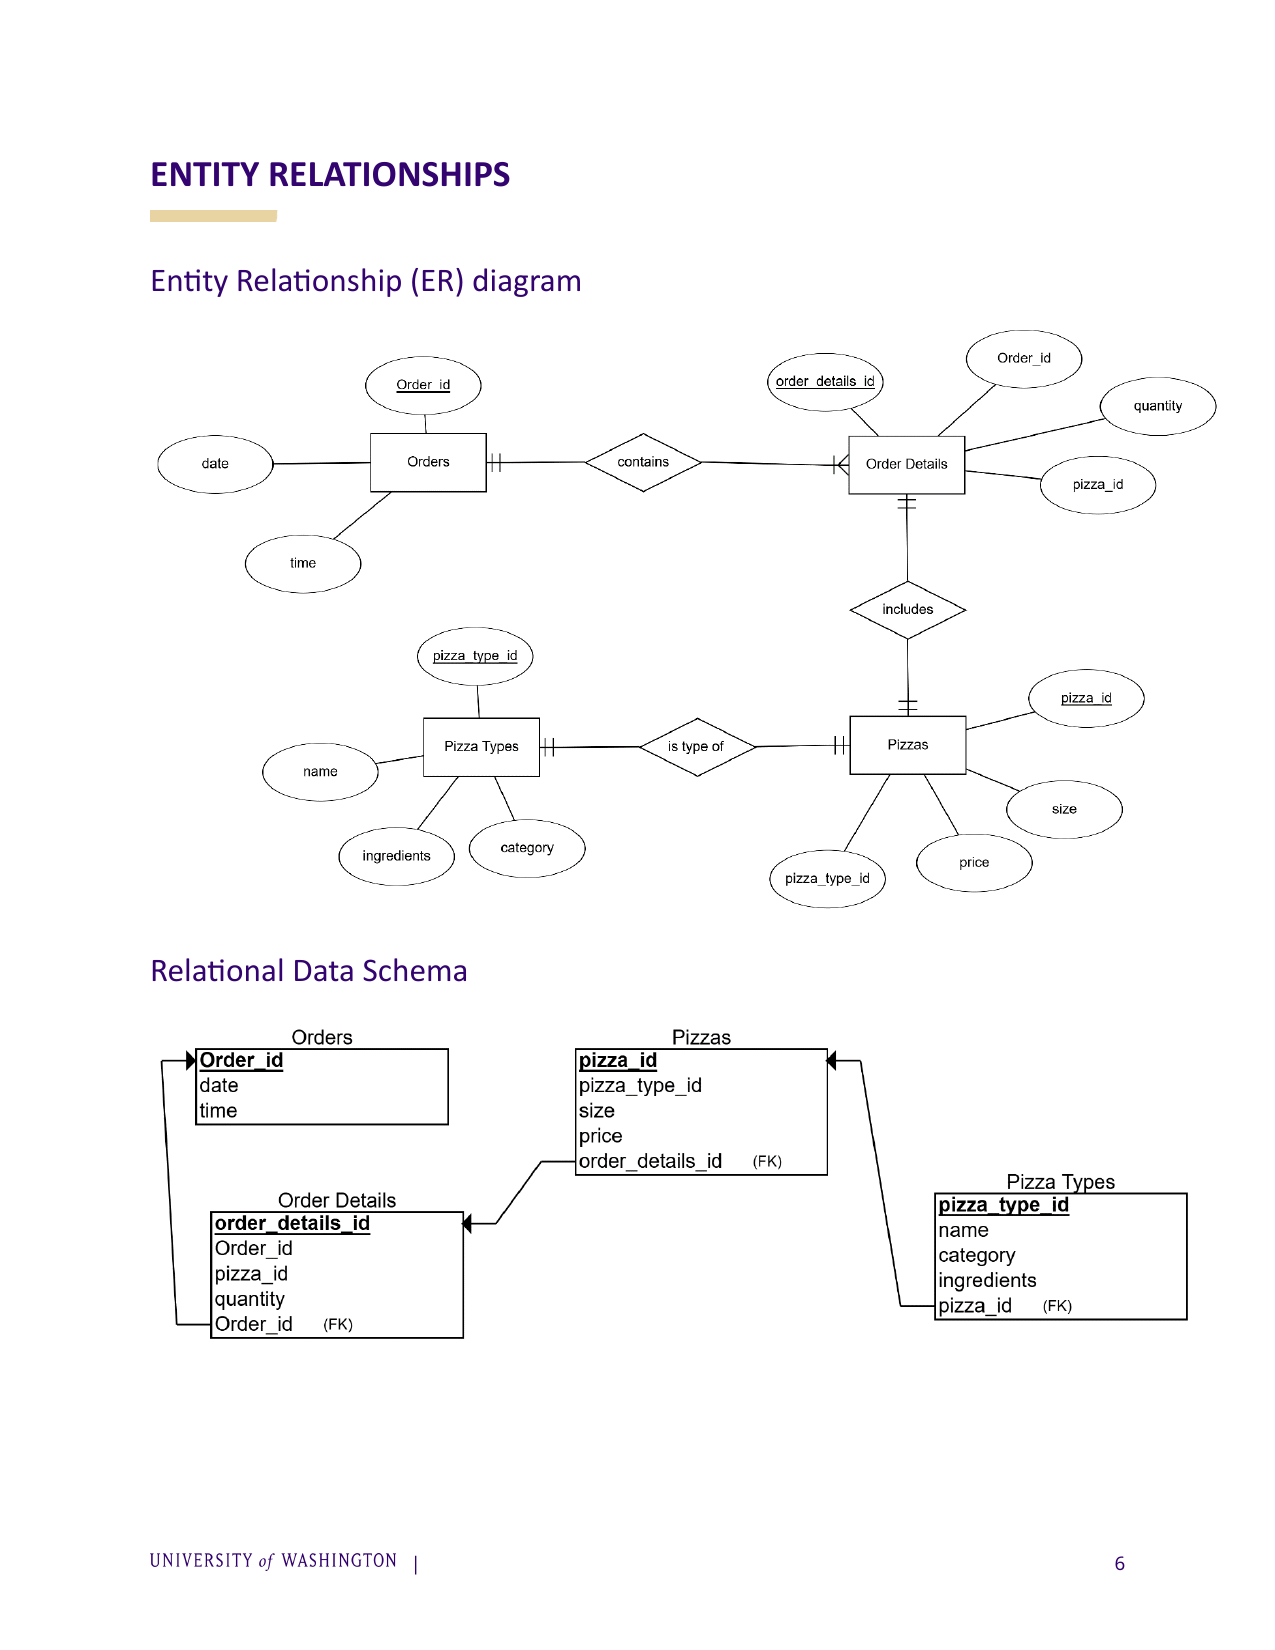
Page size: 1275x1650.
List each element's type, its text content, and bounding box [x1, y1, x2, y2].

picture [150, 1553, 396, 1571]
text Entity Relationship (ER) diagram [150, 259, 1125, 300]
subtitle ENTITY RELATIONSHIPS [150, 150, 1125, 196]
picture [150, 322, 1224, 916]
picture [150, 1012, 1198, 1349]
text Relational Data Schema [150, 949, 1125, 989]
picture [150, 210, 278, 222]
